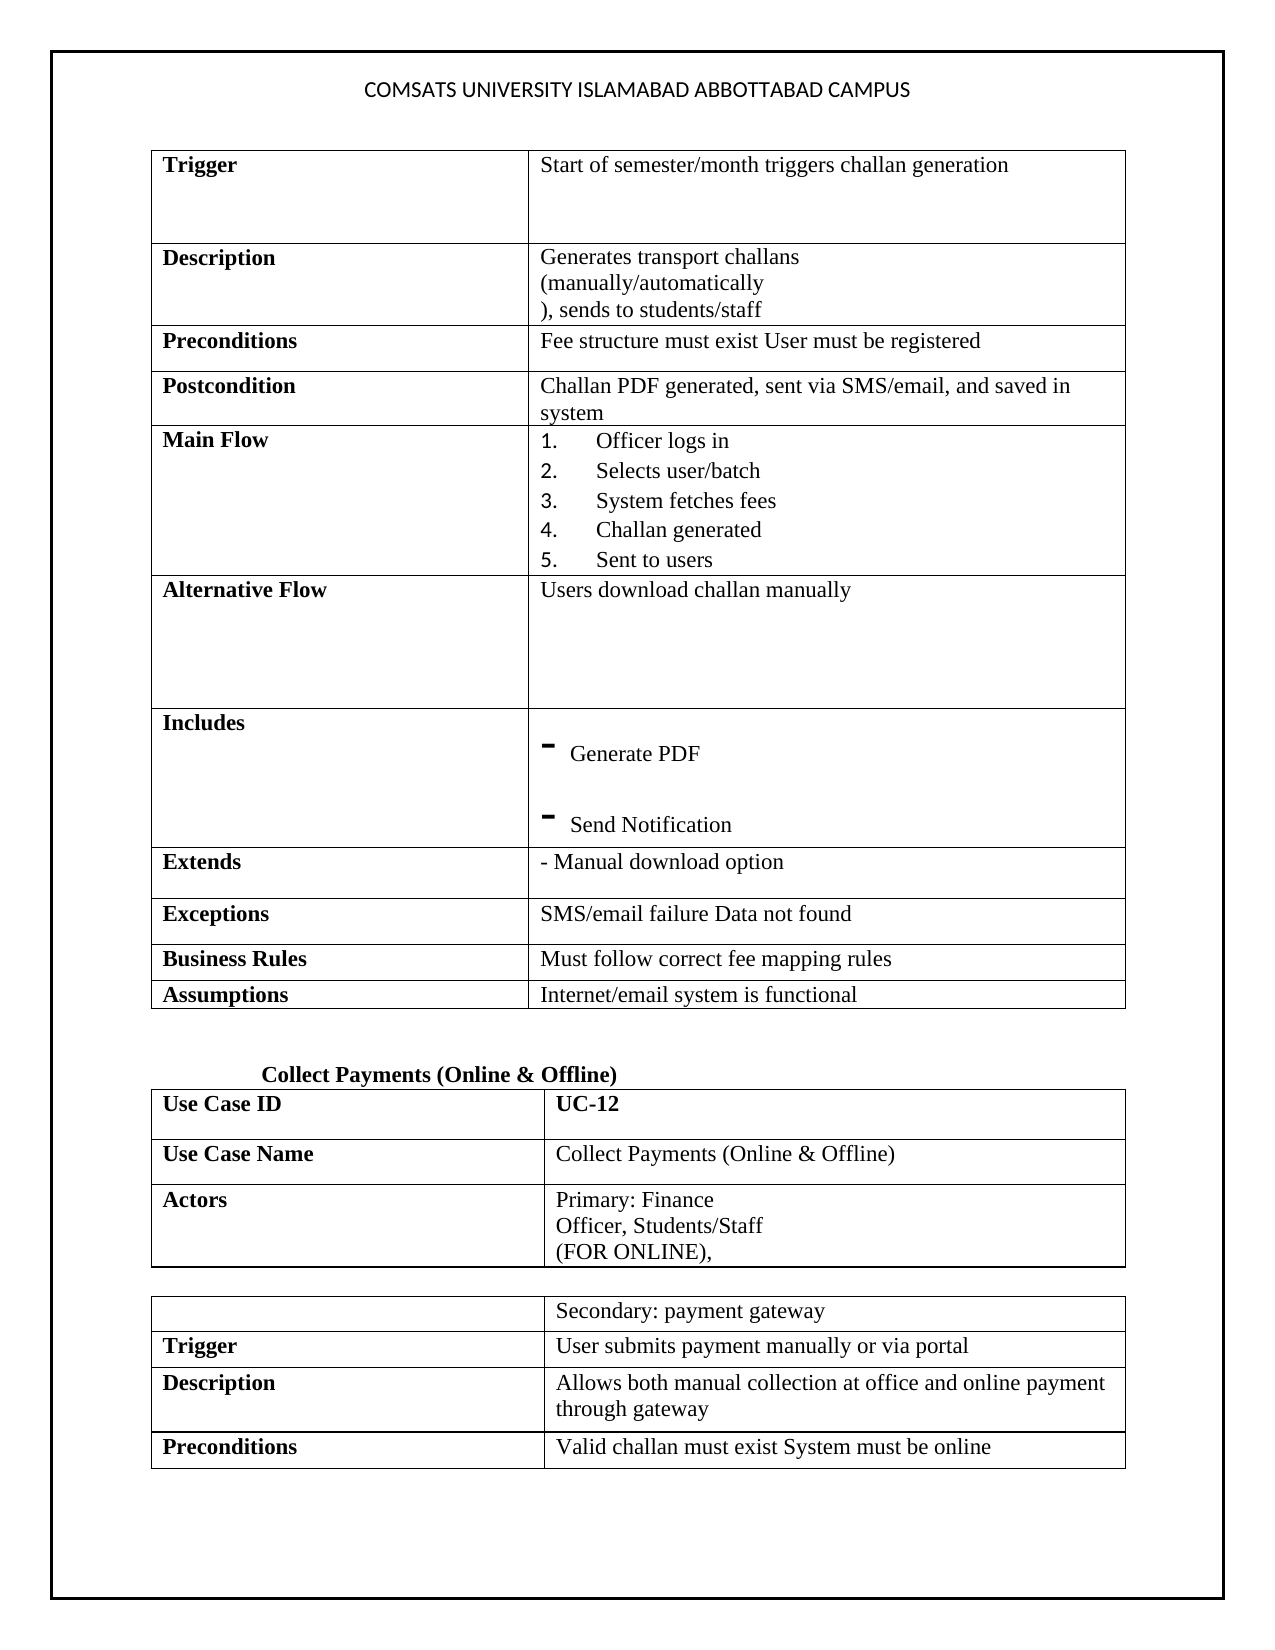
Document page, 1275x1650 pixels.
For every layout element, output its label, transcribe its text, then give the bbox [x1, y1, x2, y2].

table_cell Trigger [152, 1332, 544, 1367]
table_cell Extends [152, 848, 528, 898]
table_header Use Case ID [152, 1090, 544, 1139]
table_cell Valid challan must exist System must be online [545, 1433, 1125, 1468]
table_cell Description [152, 1368, 544, 1431]
table_cell Exceptions [152, 899, 528, 944]
table_cell Officer logs in Selects user/batch System fetches fees Challan generated Sent to users [529, 426, 1125, 575]
table_cell Assumptions [152, 981, 528, 1008]
table_header Start of semester/month triggers challan generation [529, 151, 1125, 242]
table_cell Main Flow [152, 426, 528, 575]
table_cell Collect Payments (Online & Offline) [545, 1140, 1125, 1184]
table_cell Postcondition [152, 372, 528, 425]
table_cell User submits payment manually or via portal [545, 1332, 1125, 1367]
table_cell Fee structure must exist User must be registered [529, 326, 1125, 371]
table_cell Preconditions [152, 326, 528, 371]
text Collect Payments (Online & Offline) [261, 1061, 1125, 1087]
table_cell SMS/email failure Data not found [529, 899, 1125, 944]
table_cell Includes [152, 709, 528, 847]
table_cell Must follow correct fee mapping rules [529, 945, 1125, 980]
table_cell Alternative Flow [152, 576, 528, 708]
table_cell Preconditions [152, 1433, 544, 1468]
table_cell Internet/email system is functional [529, 981, 1125, 1008]
table_cell Description [152, 244, 528, 325]
table_cell Actors [152, 1185, 544, 1266]
table_cell Primary: Finance Officer, Students/Staff (FOR ONLINE), [545, 1185, 1125, 1266]
table_cell Use Case Name [152, 1140, 544, 1184]
table_header Trigger [152, 151, 528, 242]
table_header [152, 1297, 544, 1331]
table_header UC-12 [545, 1090, 1125, 1139]
table_cell Generate PDF Send Notification [529, 709, 1125, 847]
table_cell Users download challan manually [529, 576, 1125, 708]
table_header Secondary: payment gateway [545, 1297, 1125, 1331]
table_cell - Manual download option [529, 848, 1125, 898]
table_cell Allows both manual collection at office and online payment through gateway [545, 1368, 1125, 1431]
table_cell Business Rules [152, 945, 528, 980]
table_cell Generates transport challans (manually/automatically ), sends to students/staff [529, 244, 1125, 325]
table_cell Challan PDF generated, sent via SMS/email, and saved in system [529, 372, 1125, 425]
